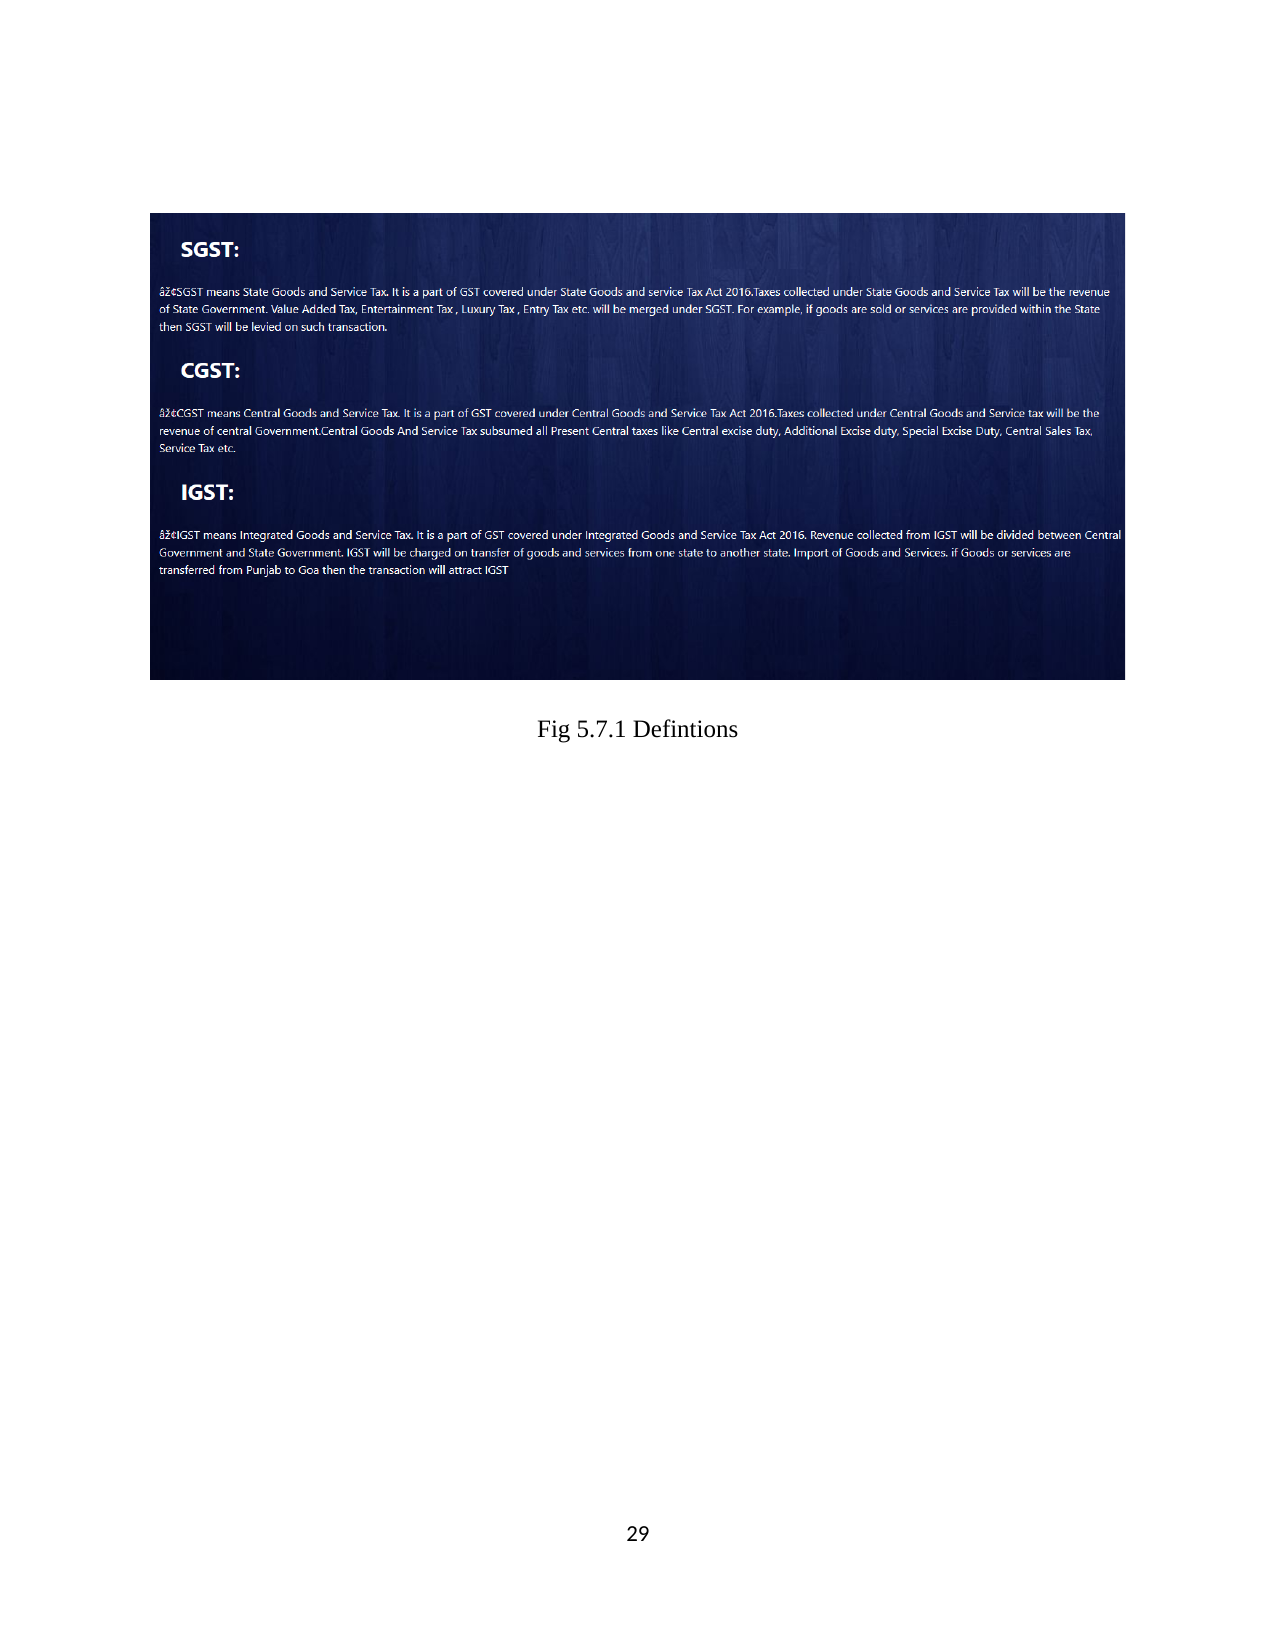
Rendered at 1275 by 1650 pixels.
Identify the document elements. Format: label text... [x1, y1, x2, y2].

picture [150, 213, 1125, 680]
text Fig 5.7.1 Defintions [150, 714, 1125, 743]
